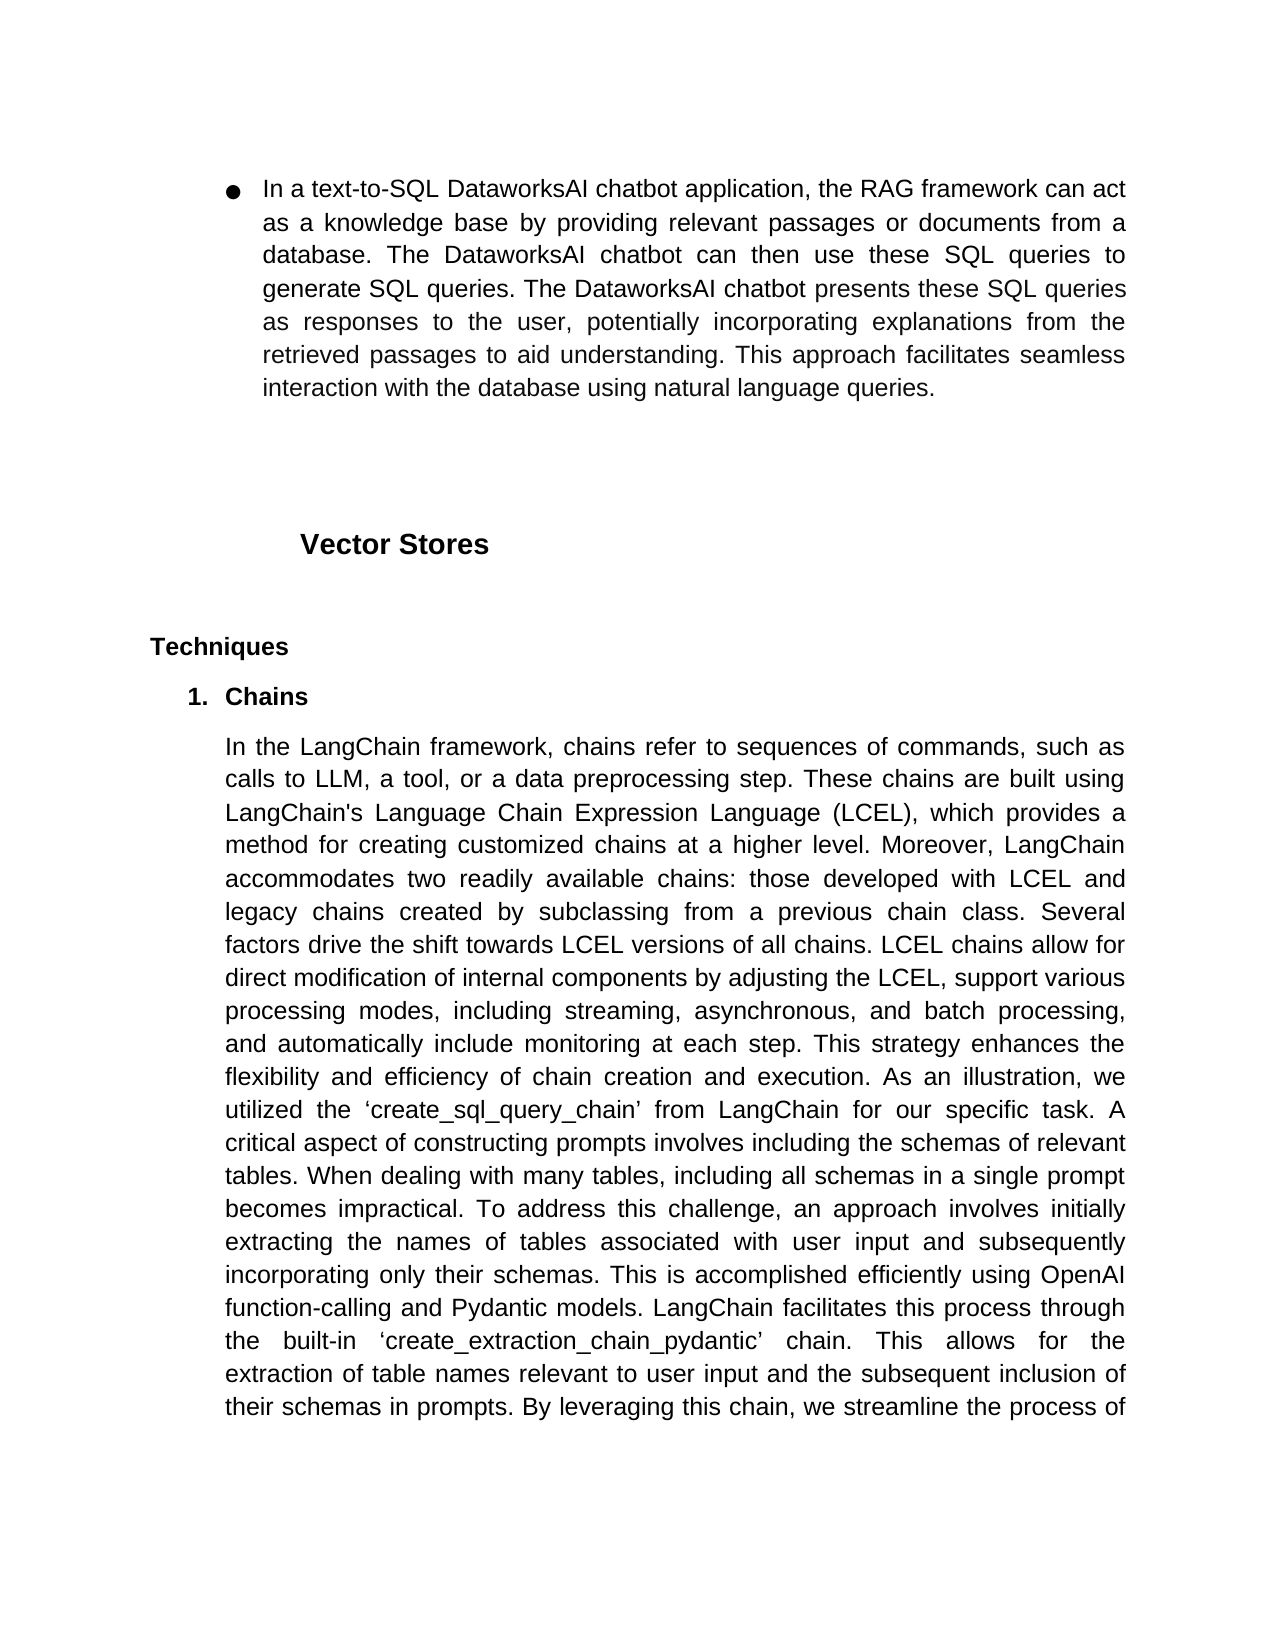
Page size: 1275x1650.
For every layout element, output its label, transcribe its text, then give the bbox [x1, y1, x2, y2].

list In a text-to-SQL DataworksAI chatbot application, the RAG framework can act as a knowledge base by providing relevant passages or documents from a database. The DataworksAI chatbot can then use these SQL queries to generate SQL queries. The DataworksAI chatbot presents these SQL queries as responses to the user, potentially incorporating explanations from the retrieved passages to aid understanding. This approach facilitates seamless interaction with the database using natural language queries. [225, 174, 1127, 401]
subtitle Techniques [150, 632, 1127, 661]
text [225, 731, 1127, 1421]
list Chains [187, 682, 1127, 711]
subtitle Vector Stores [298, 527, 1127, 561]
